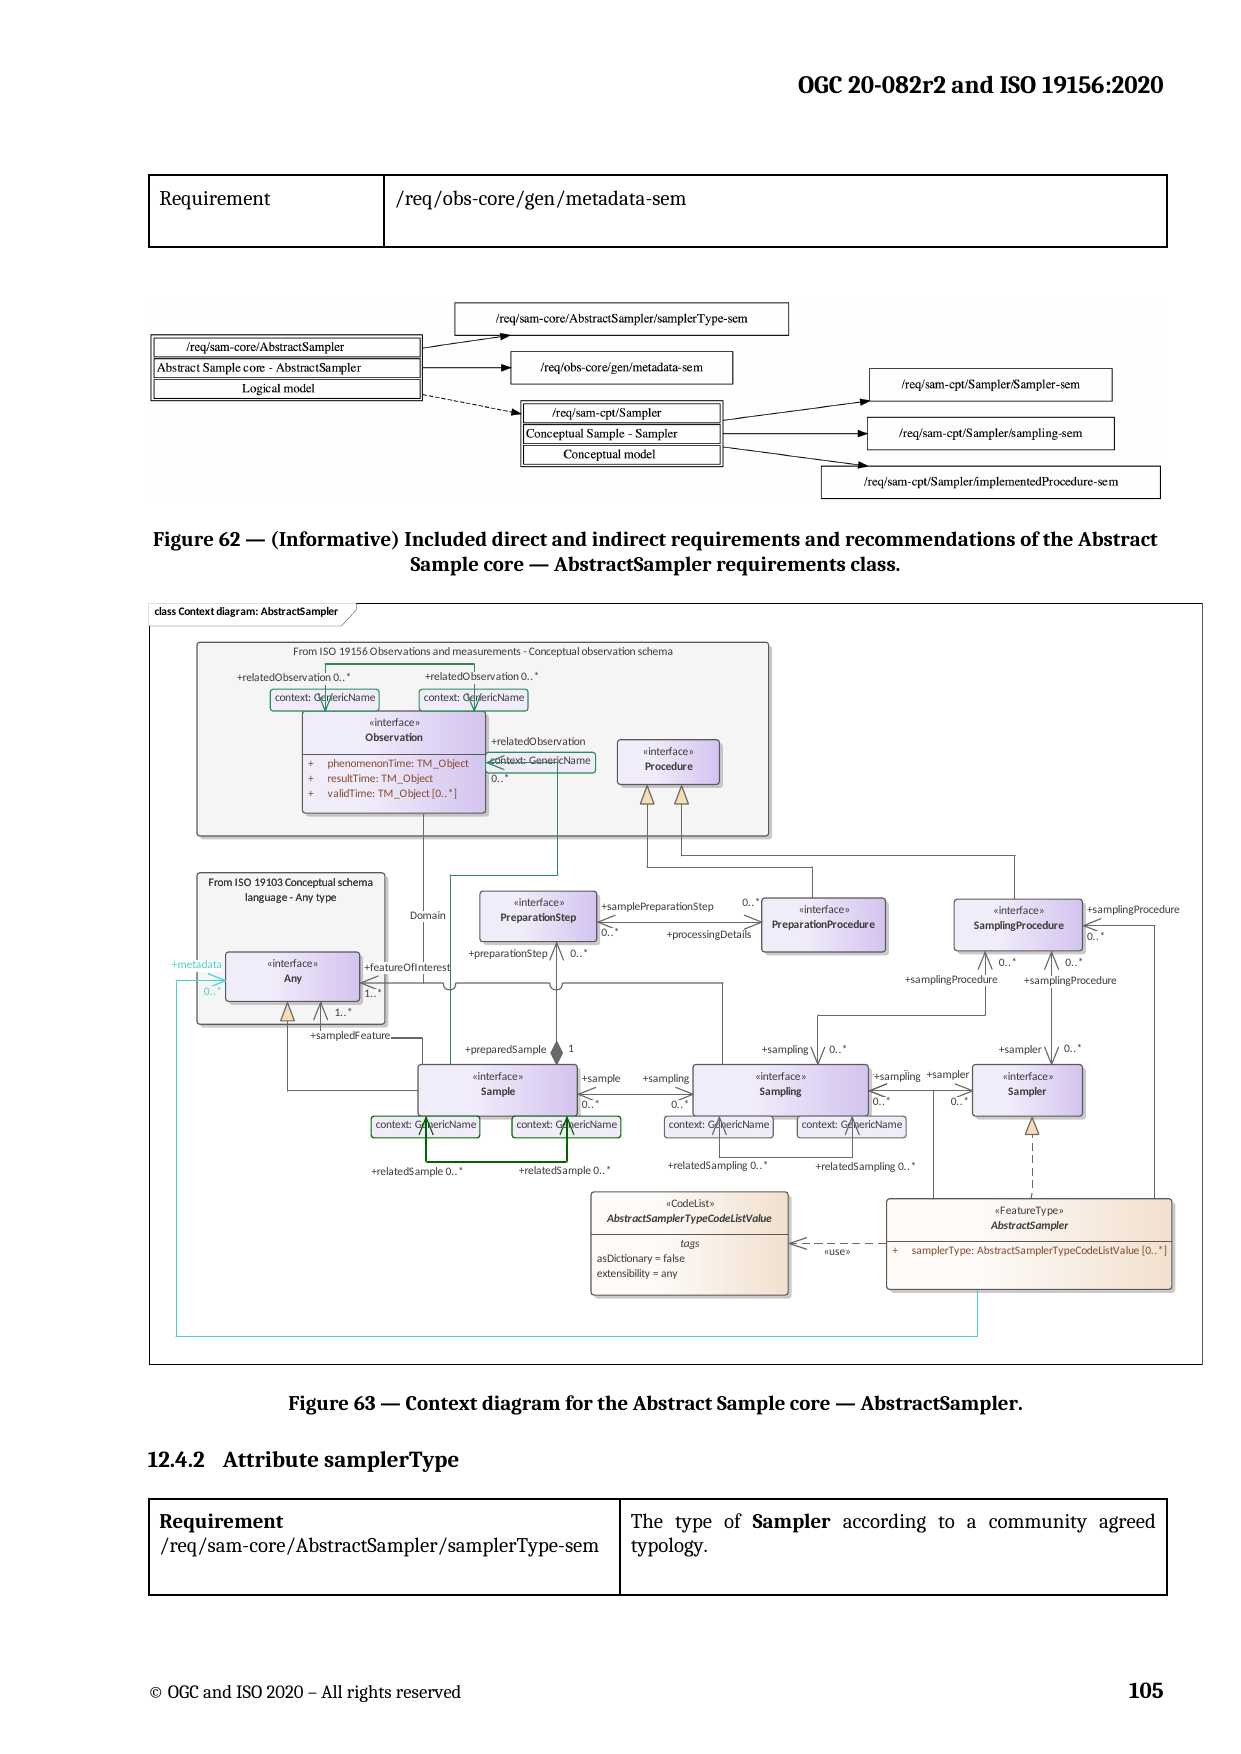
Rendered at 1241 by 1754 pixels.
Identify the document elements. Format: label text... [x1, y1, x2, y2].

picture [147, 299, 1164, 502]
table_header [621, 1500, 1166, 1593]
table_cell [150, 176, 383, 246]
text Figure 62 — (Informative) Included direct and indirect requirements and recommendations of the Abstract Sample core — AbstractSampler requirements class. [148, 527, 1163, 577]
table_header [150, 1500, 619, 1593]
subtitle Attribute samplerType [148, 1446, 1163, 1473]
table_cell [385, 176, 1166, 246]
text Figure 63 — Context diagram for the Abstract Sample core — AbstractSampler. [148, 1390, 1163, 1415]
